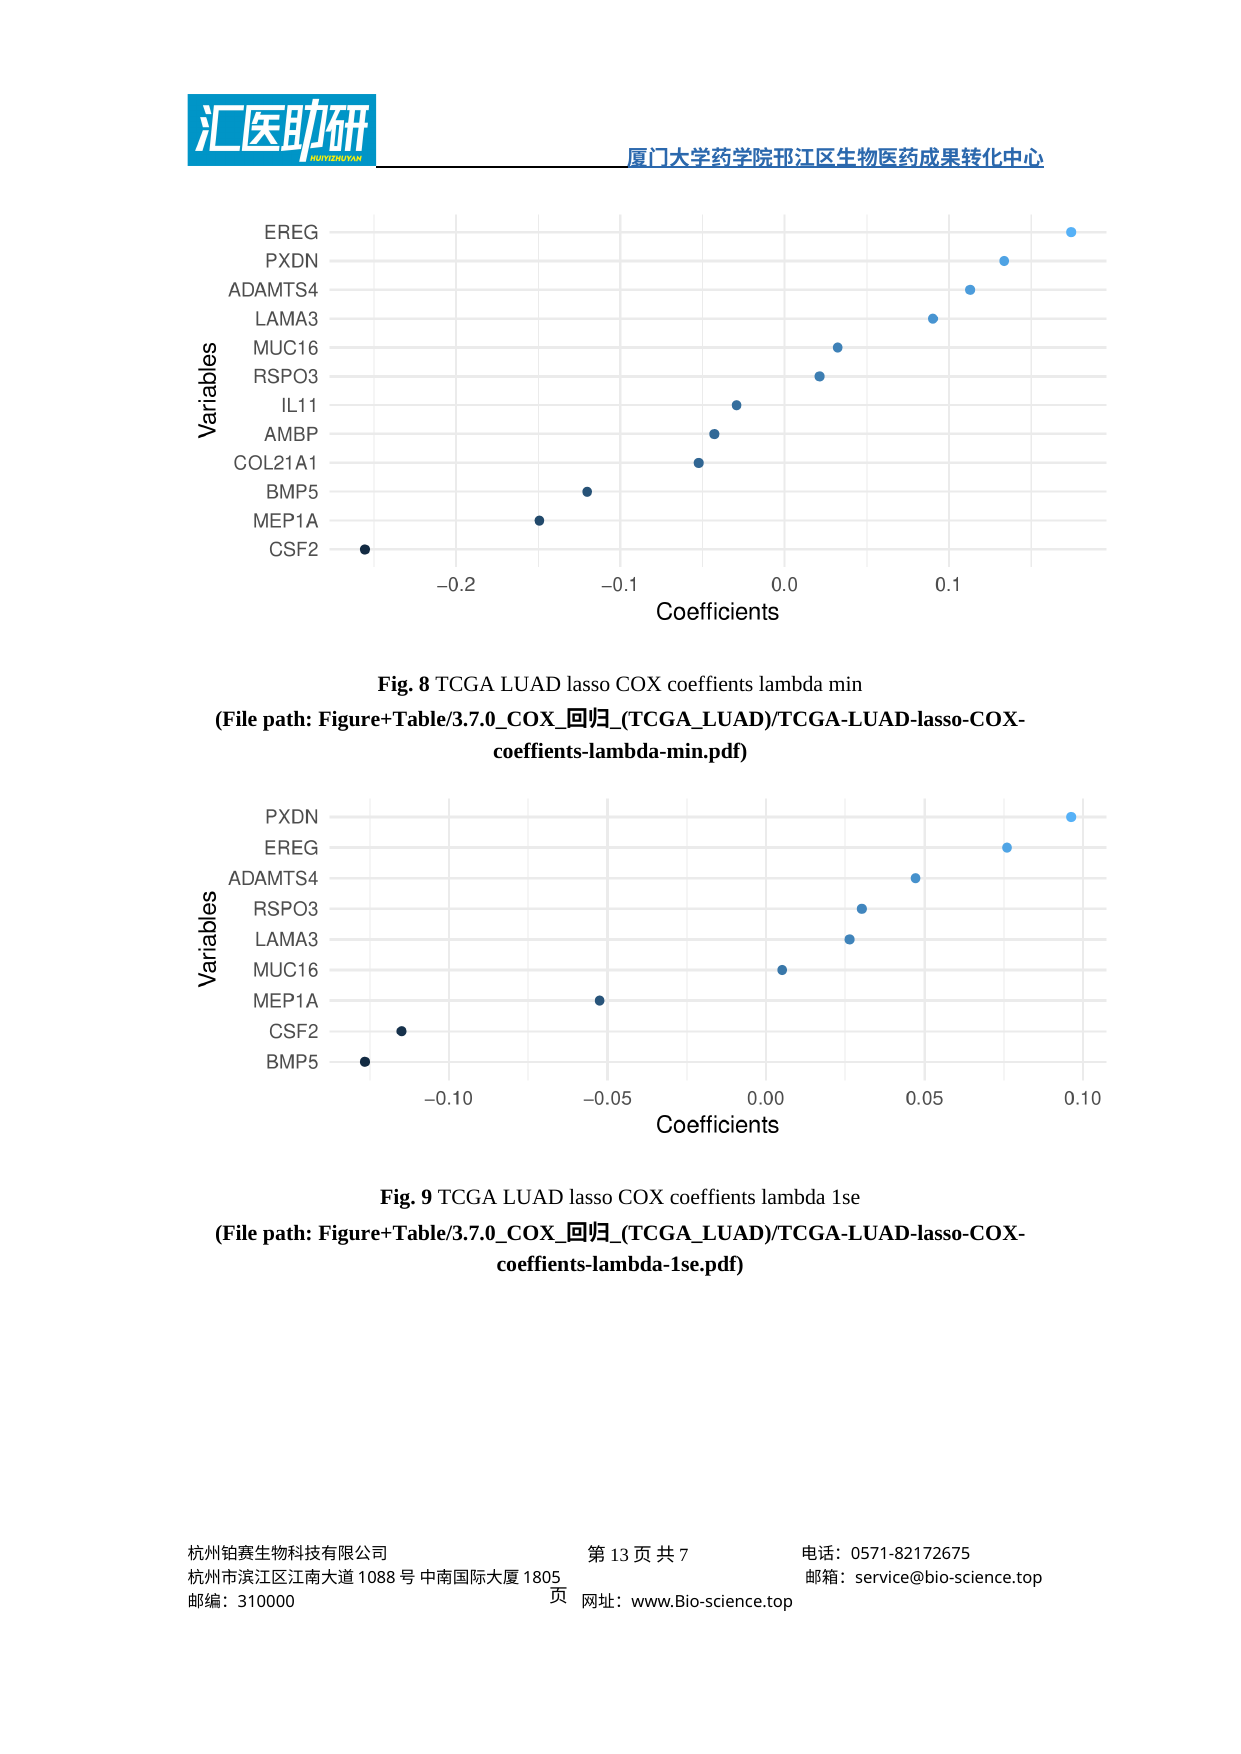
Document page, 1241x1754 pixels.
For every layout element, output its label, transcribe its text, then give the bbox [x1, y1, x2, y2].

picture [243, 106, 284, 150]
picture [187, 204, 1118, 638]
text (File path: Figure+Table/3.7.0_COX_回归_(TCGA_LUAD)/TCGA-LUAD-lasso-COX-coeffients-lambda-min.pdf) [187, 703, 1053, 763]
picture [187, 787, 1118, 1151]
picture [282, 99, 327, 161]
text (File path: Figure+Table/3.7.0_COX_回归_(TCGA_LUAD)/TCGA-LUAD-lasso-COX-coeffients-lambda-1se.pdf) [187, 1217, 1053, 1277]
picture [210, 106, 243, 150]
picture [196, 131, 208, 150]
text Fig. 8 TCGA LUAD lasso COX coeffients lambda min [187, 671, 1053, 696]
picture [201, 118, 208, 127]
picture [204, 106, 210, 114]
text Fig. 9 TCGA LUAD lasso COX coeffients lambda 1se [187, 1184, 1053, 1209]
picture [327, 106, 368, 150]
